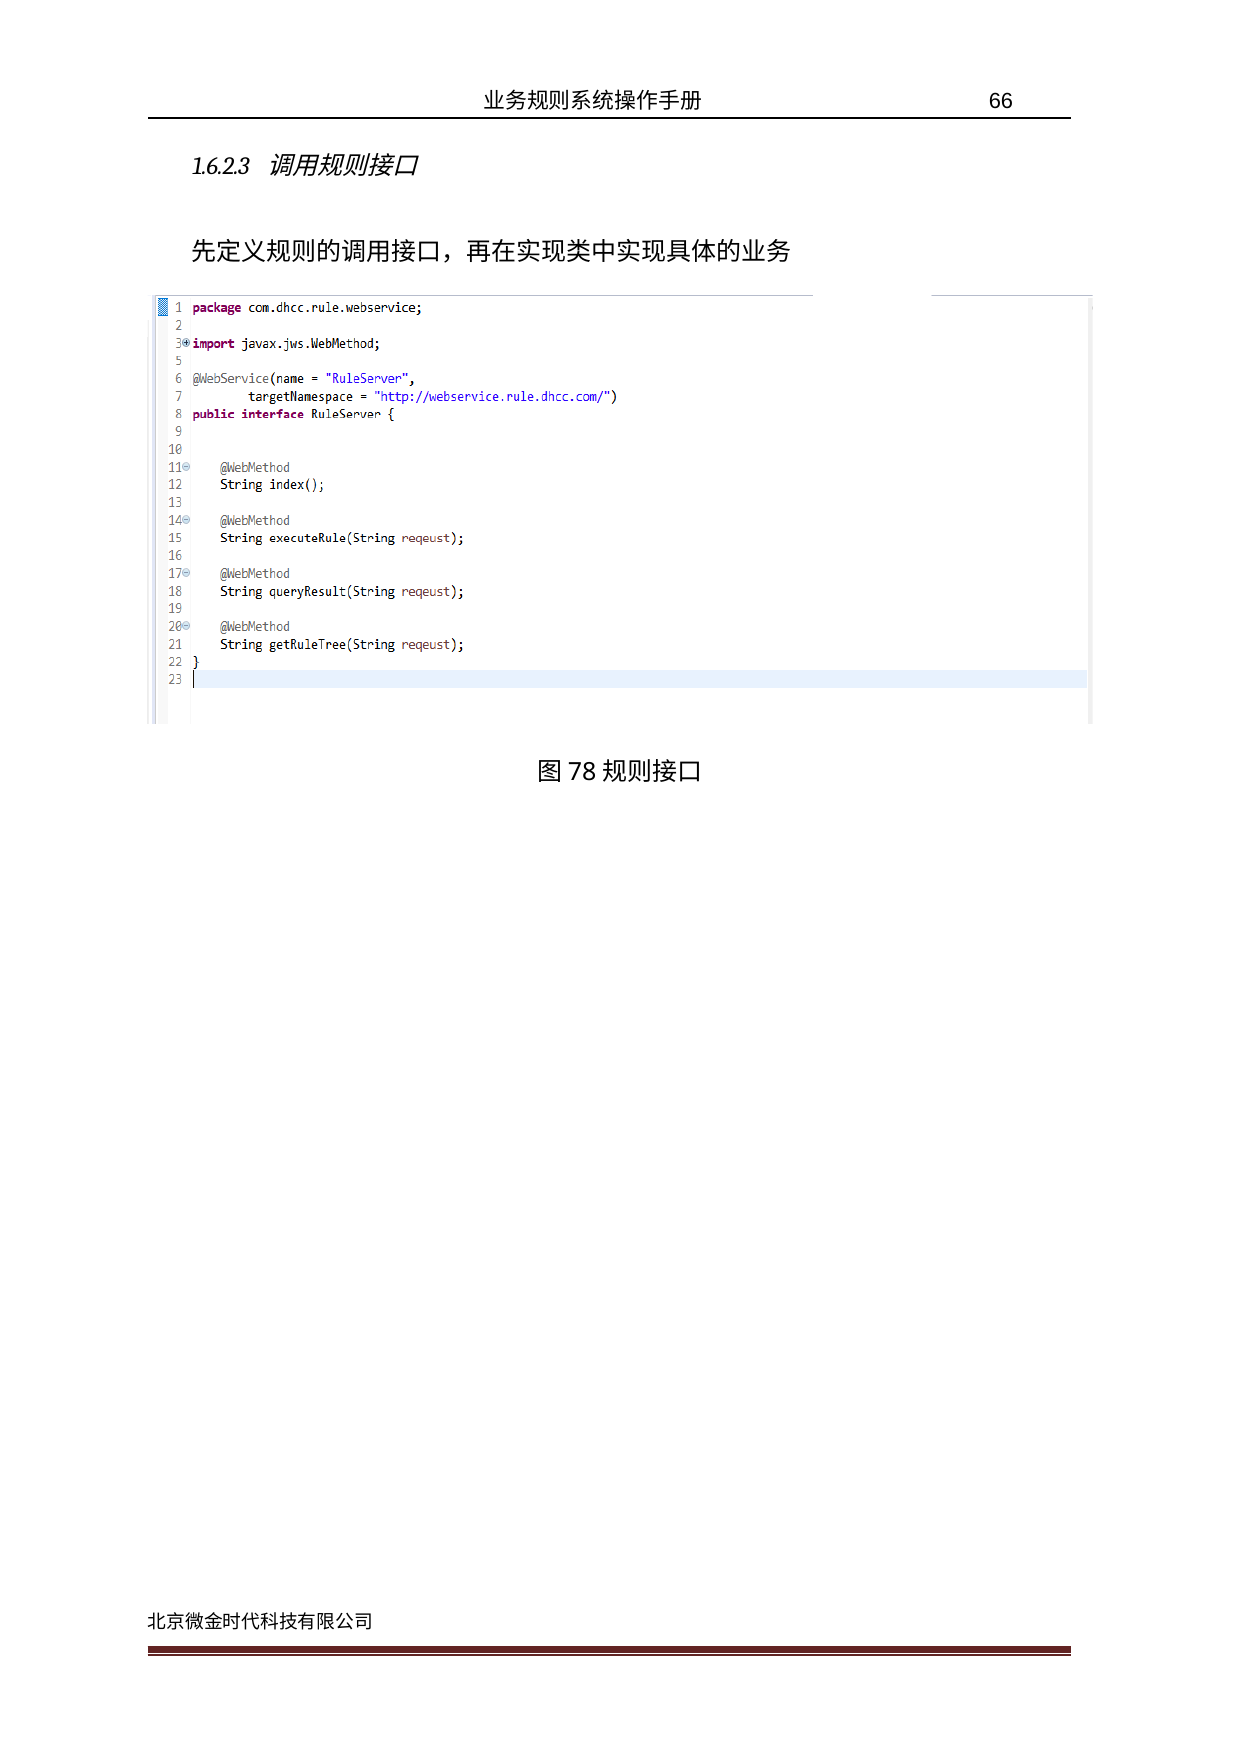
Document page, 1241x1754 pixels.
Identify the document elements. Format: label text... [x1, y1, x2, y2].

subtitle 调用规则接口 [192, 131, 1067, 196]
picture [147, 295, 1093, 724]
text 图78 规则接口 [148, 737, 1092, 802]
text 先定义规则的调用接口，再在实现类中实现具体的业务 [148, 217, 1092, 282]
